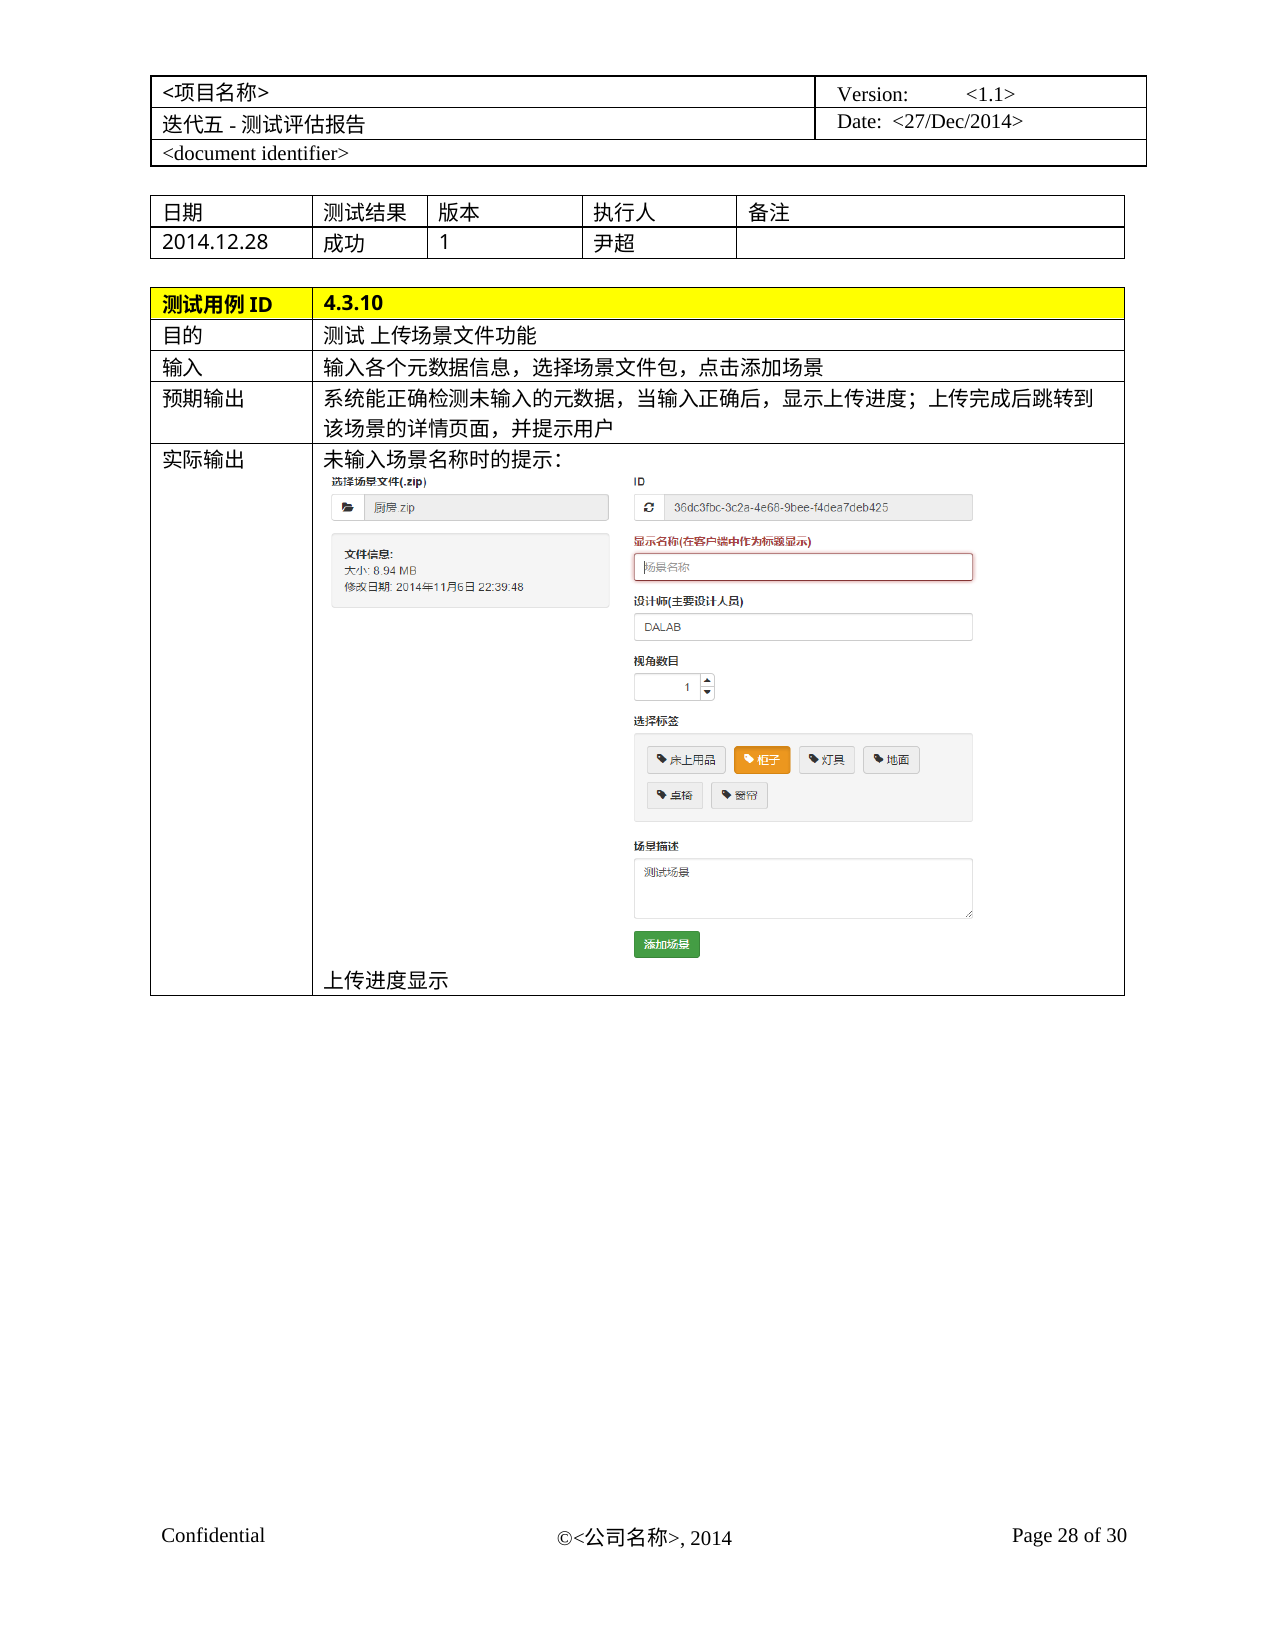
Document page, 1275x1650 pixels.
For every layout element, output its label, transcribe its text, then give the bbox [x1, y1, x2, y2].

table_cell 日期 [151, 196, 312, 226]
table_cell 输入 [151, 351, 312, 381]
table_cell 系统能正确检测未输入的元数据，当输入正确后，显示上传进度；上传完成后跳转到该场景的详情页面，并提示用户 [313, 382, 1124, 442]
table_cell 版本 [428, 196, 582, 226]
table_header 测试用例ID [151, 288, 312, 318]
table_cell 1 [428, 228, 582, 258]
table_cell 执行人 [583, 196, 736, 226]
table_cell [737, 228, 1124, 258]
table_cell 成功 [313, 228, 427, 258]
table_cell 未输入场景名称时的提示： 上传进度显示 上传成功 [313, 444, 1124, 995]
table_cell 预期输出 [151, 382, 312, 442]
table_cell 目的 [151, 320, 312, 350]
picture [323, 473, 989, 965]
table_cell 输入各个元数据信息，选择场景文件包，点击添加场景 [313, 351, 1124, 381]
table_cell 备注 [737, 196, 1124, 226]
table_cell 尹超 [583, 228, 736, 258]
table_cell 测试 上传场景文件功能 [313, 320, 1124, 350]
table_cell 实际输出 [151, 444, 312, 995]
table_cell 测试结果 [313, 196, 427, 226]
table_header 4.3.10 [313, 288, 1124, 318]
table_cell 2014.12.28 [151, 228, 312, 258]
